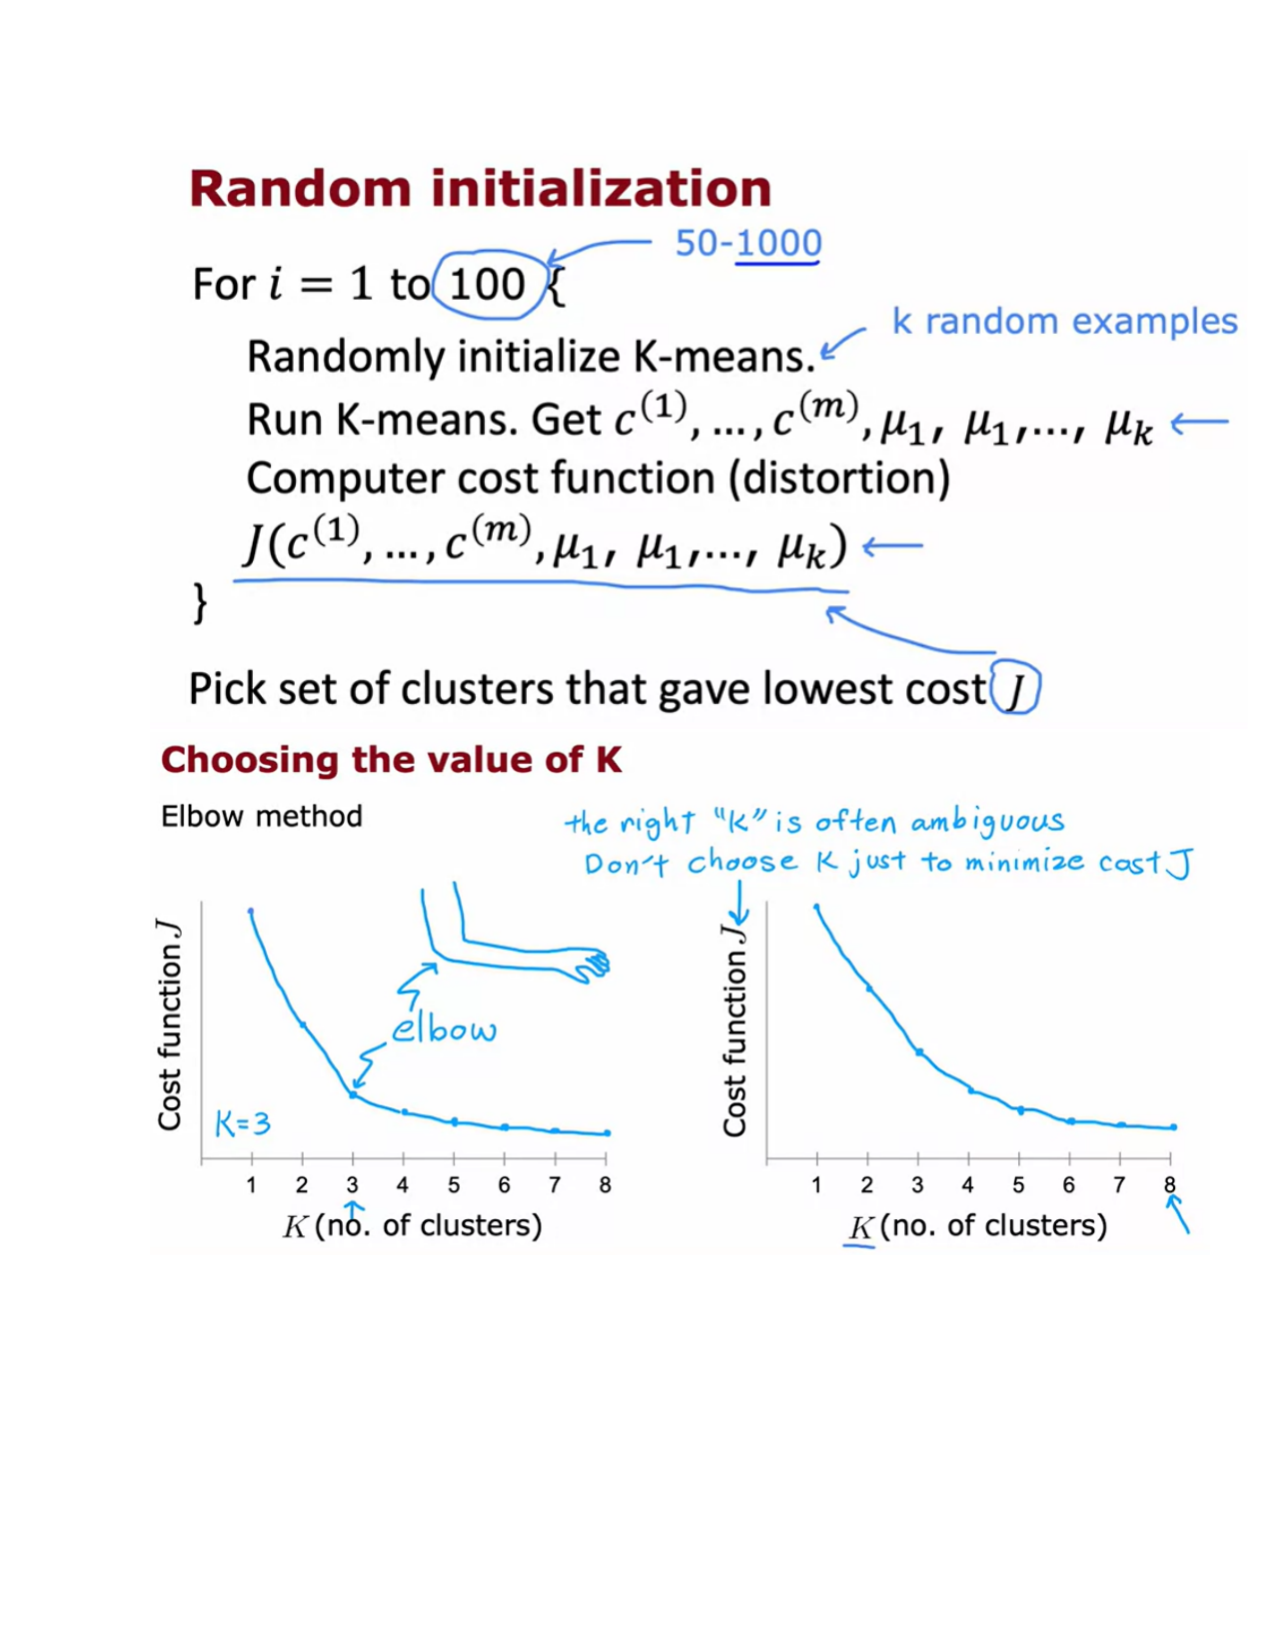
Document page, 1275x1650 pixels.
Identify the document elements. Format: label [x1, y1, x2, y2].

picture [150, 732, 1211, 1255]
picture [150, 150, 1248, 729]
